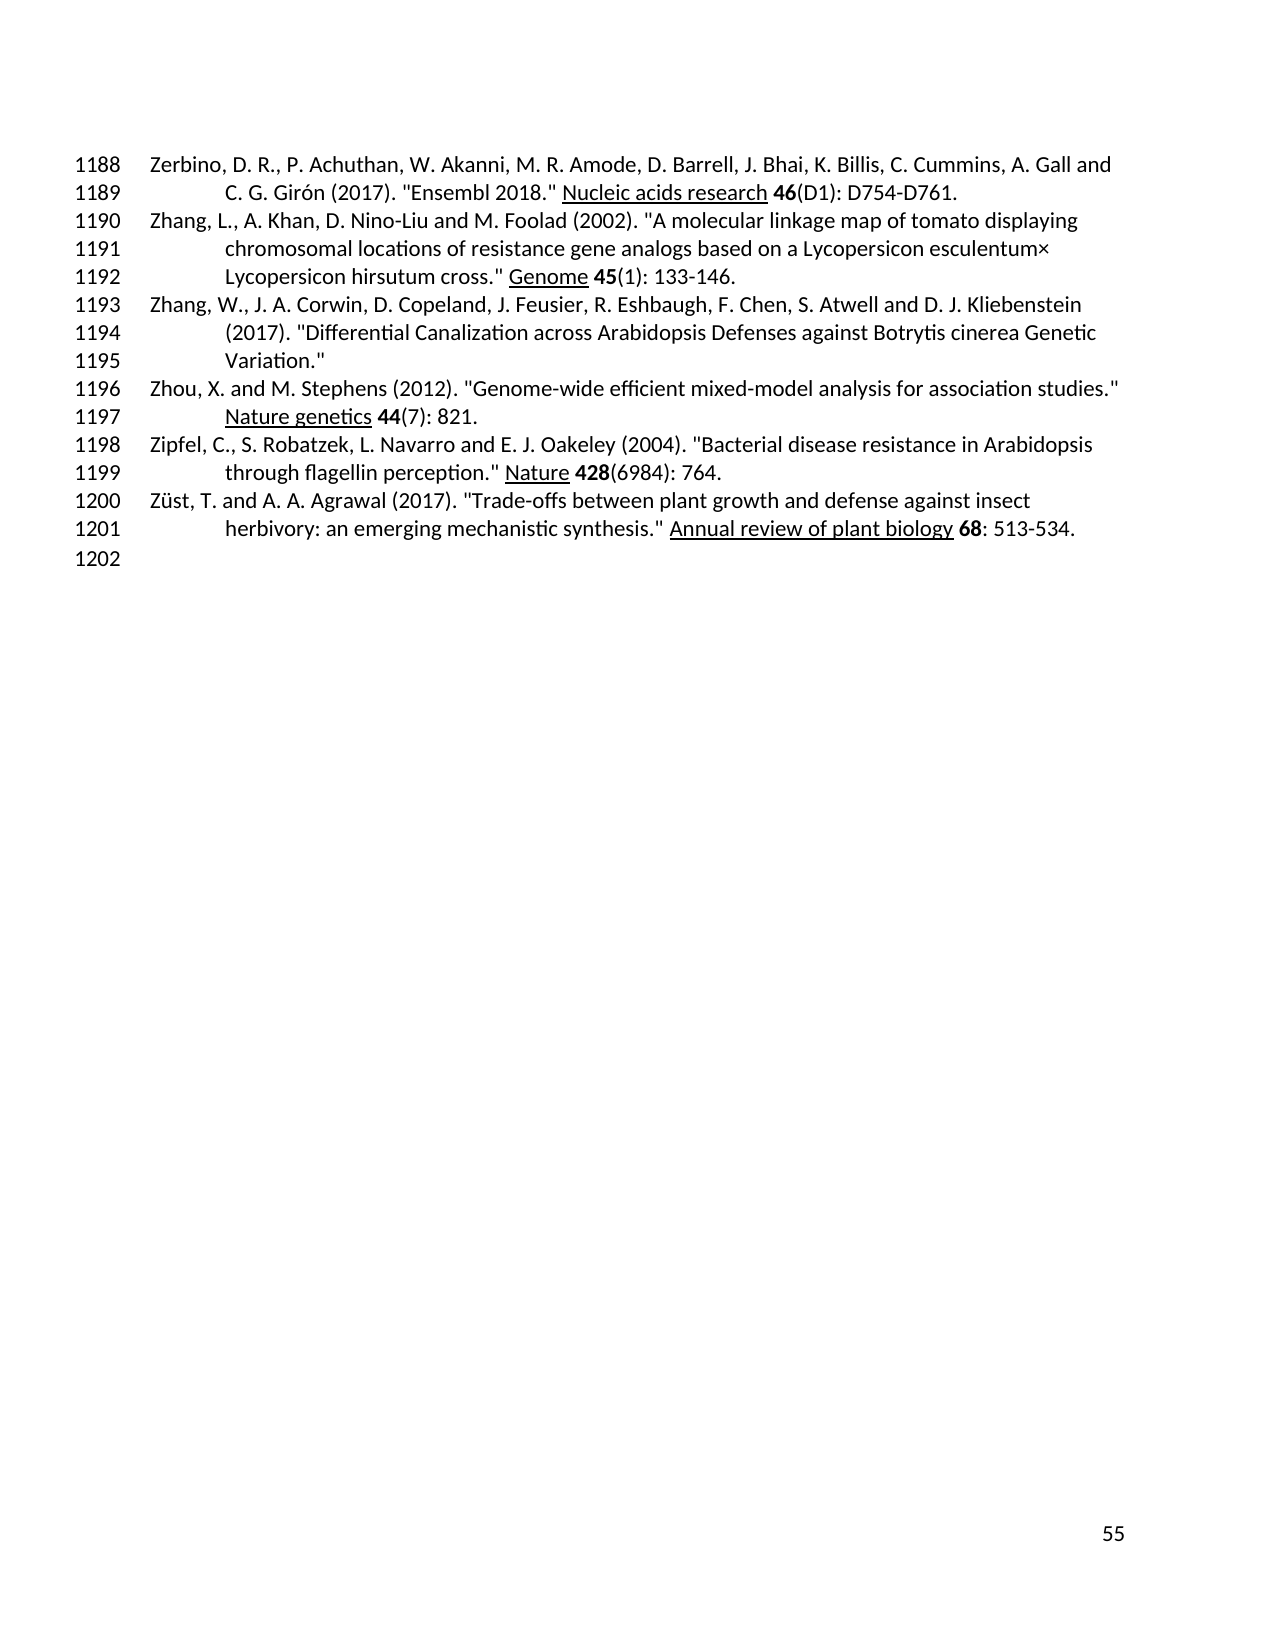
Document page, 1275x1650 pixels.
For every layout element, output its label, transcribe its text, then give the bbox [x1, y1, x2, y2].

text Zhang, W., J. A. Corwin, D. Copeland, J. Feusier, R. Eshbaugh, F. Chen, S. Atwell and D. J. Kliebenstein (2017). "Differential Canalization across Arabidopsis Defenses against Botrytis cinerea Genetic Variation." [150, 290, 1125, 374]
text Zhou, X. and M. Stephens (2012). "Genome-wide efficient mixed-model analysis for association studies." Nature genetics 44(7): 821. [150, 374, 1125, 430]
text Züst, T. and A. A. Agrawal (2017). "Trade-offs between plant growth and defense against insect herbivory: an emerging mechanistic synthesis." Annual review of plant biology 68: 513-534. [150, 486, 1125, 542]
text Zerbino, D. R., P. Achuthan, W. Akanni, M. R. Amode, D. Barrell, J. Bhai, K. Billis, C. Cummins, A. Gall and C. G. Girón (2017). "Ensembl 2018." Nucleic acids research 46(D1): D754-D761. [150, 150, 1125, 206]
text Zhang, L., A. Khan, D. Nino-Liu and M. Foolad (2002). "A molecular linkage map of tomato displaying chromosomal locations of resistance gene analogs based on a Lycopersicon esculentum× Lycopersicon hirsutum cross." Genome 45(1): 133-146. [150, 206, 1125, 290]
text Zipfel, C., S. Robatzek, L. Navarro and E. J. Oakeley (2004). "Bacterial disease resistance in Arabidopsis through flagellin perception." Nature 428(6984): 764. [150, 430, 1125, 486]
